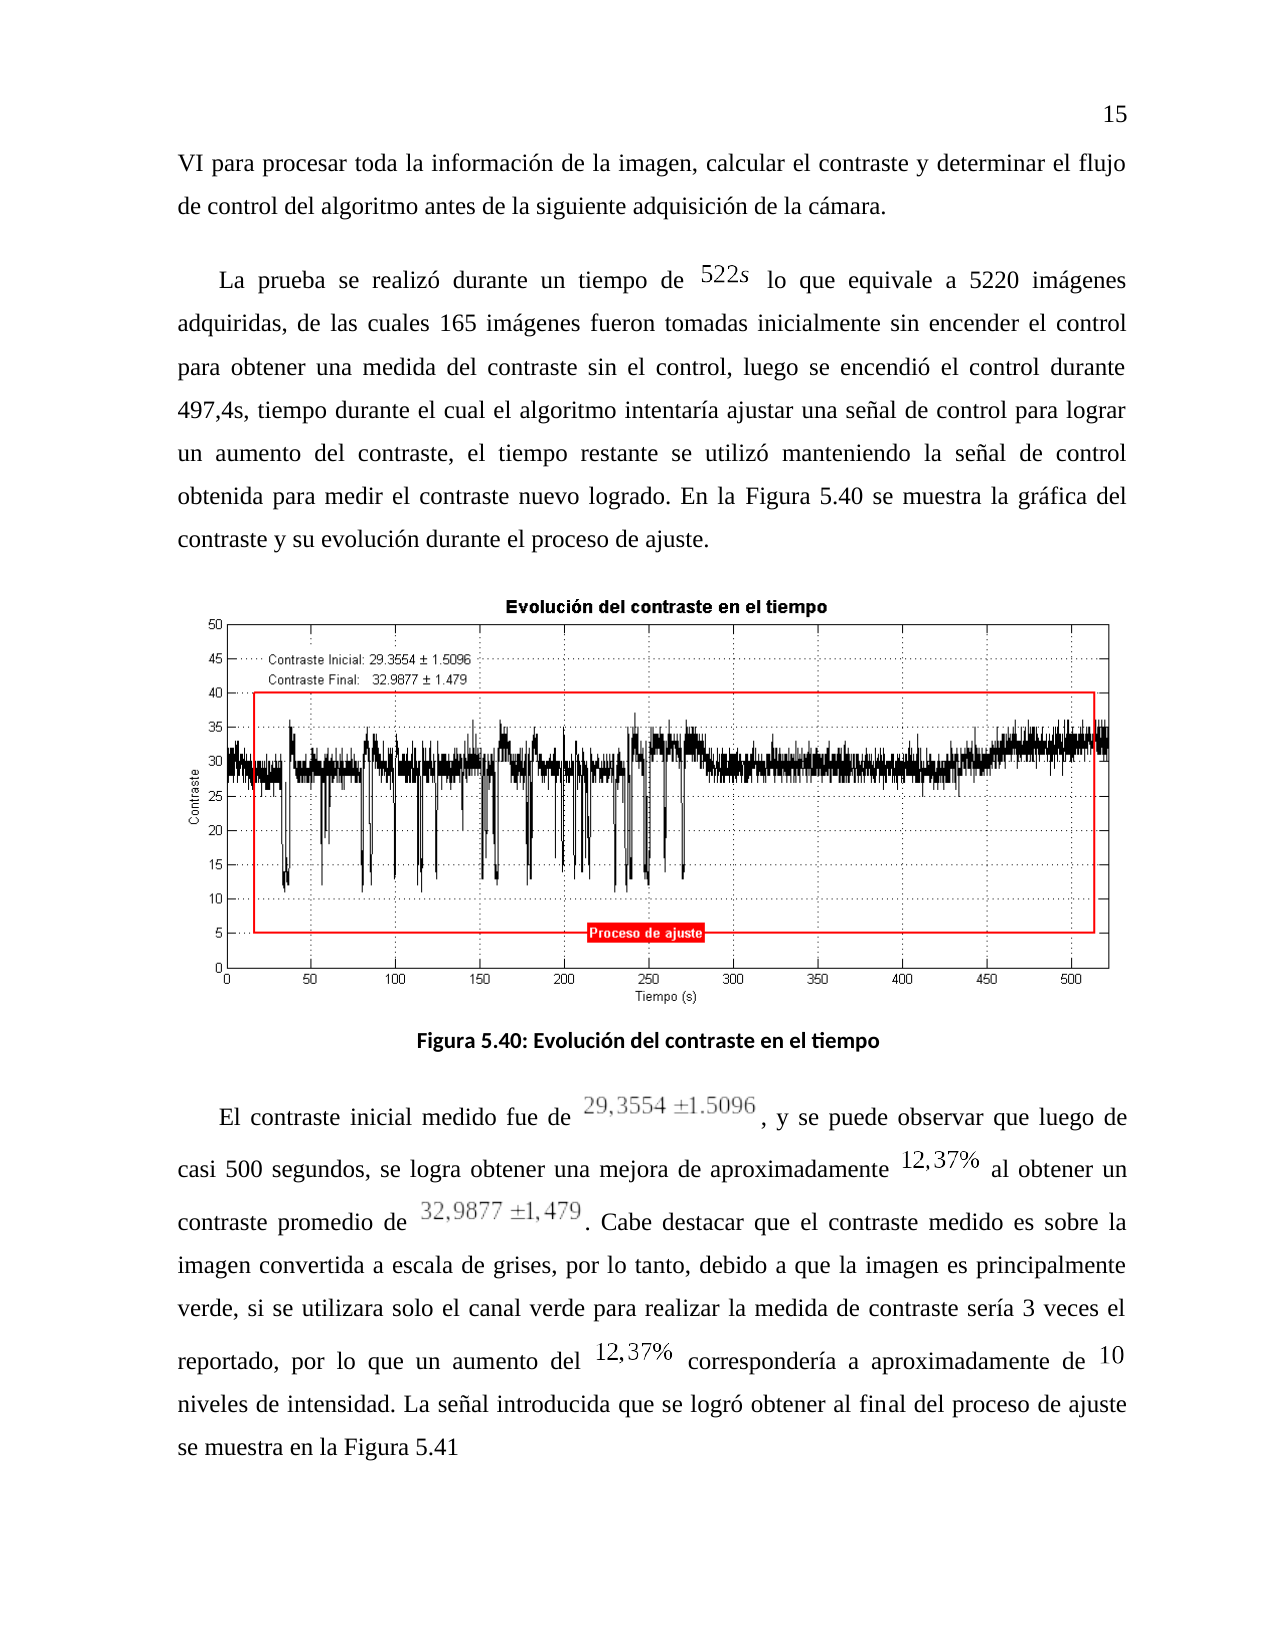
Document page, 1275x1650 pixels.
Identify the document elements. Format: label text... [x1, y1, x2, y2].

text El contraste inicial medido fue de , y se puede observar que luego de casi 500 segundos, se logra obtener una mejora de aproximadamente al obtener un contraste promedio de . La señal introducida que se logró obtener al final del proceso de ajuste se muestra en la Figura 5.11 [177, 1092, 1127, 1461]
picture [180, 592, 1117, 1014]
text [177, 148, 1127, 219]
